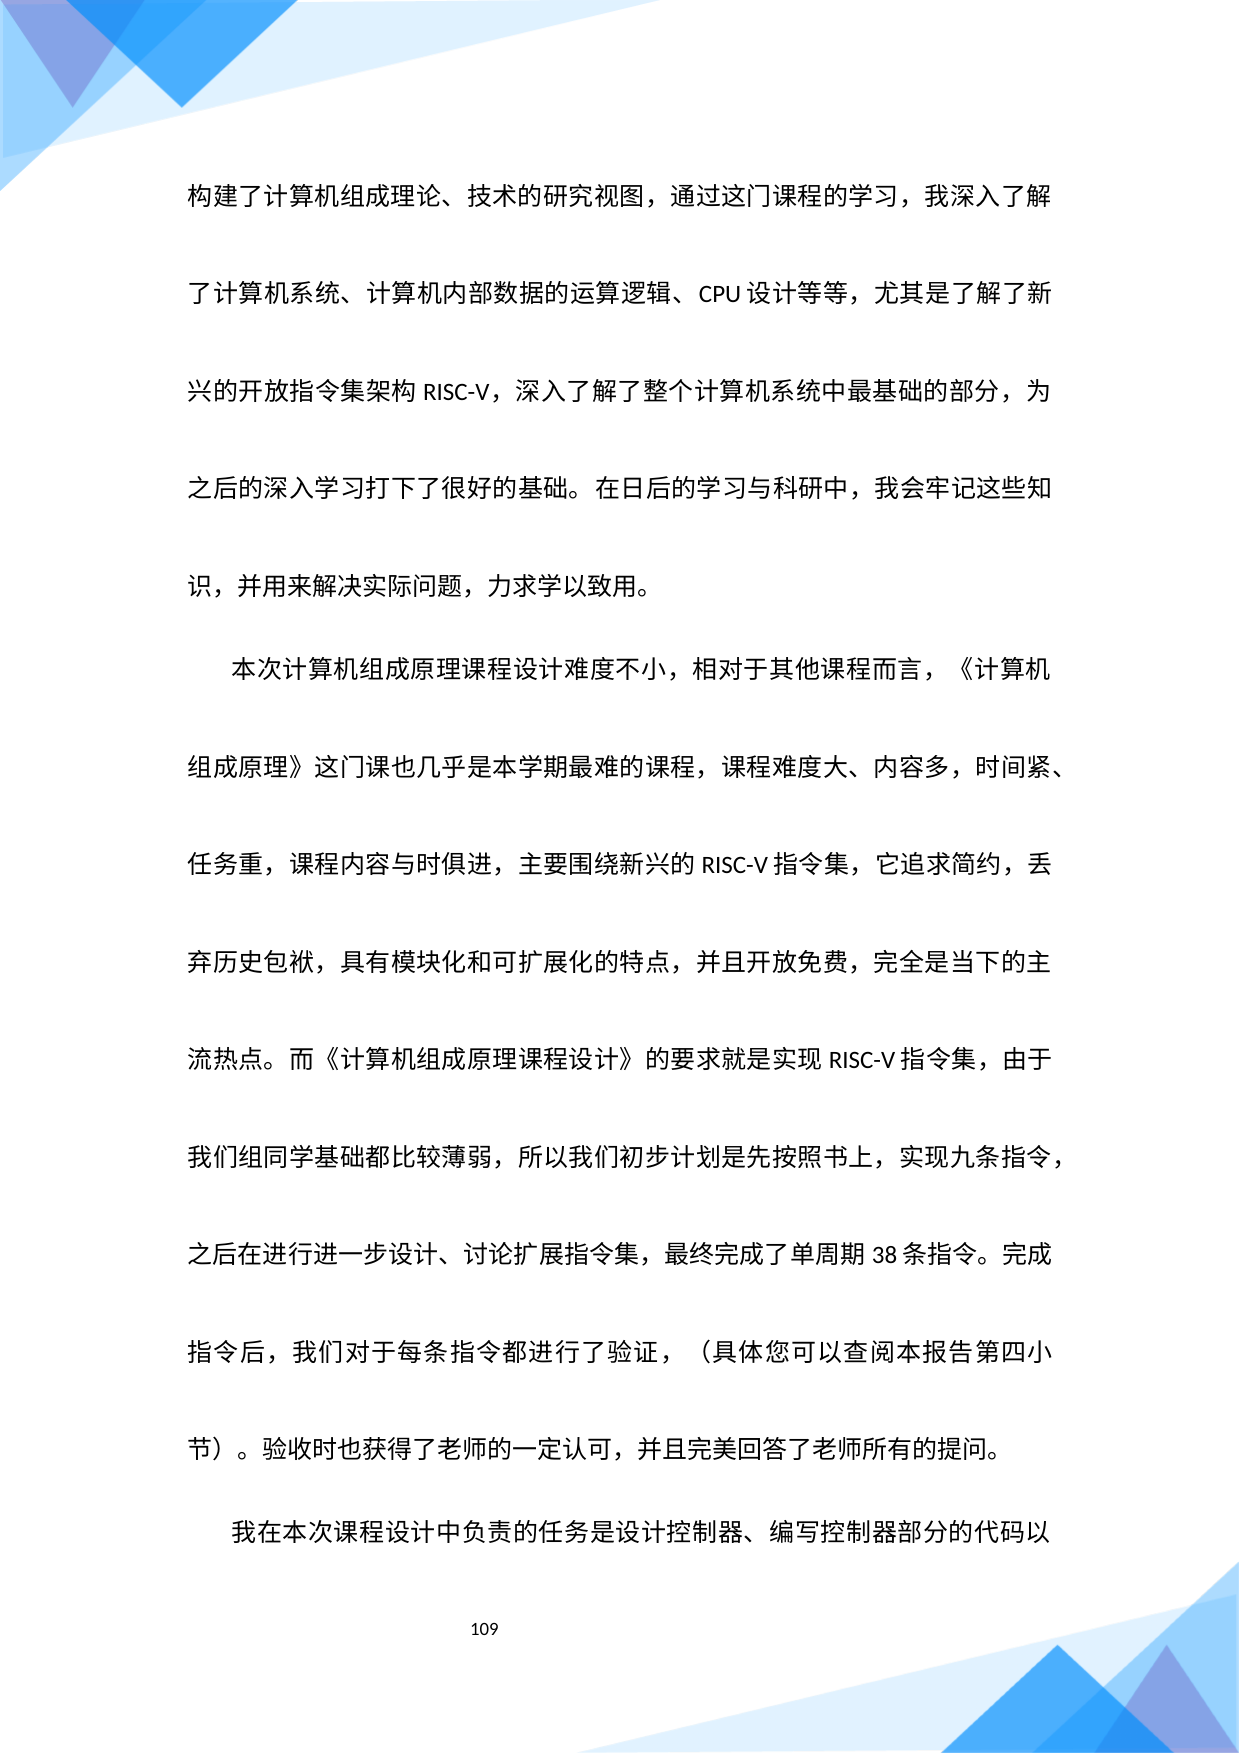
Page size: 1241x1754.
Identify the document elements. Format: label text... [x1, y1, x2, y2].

picture [0, 0, 663, 191]
text 本次计算机组成原理课程设计难度不小，相对于其他课程而言，《计算机组成原理》这门课也几乎是本学期最难的课程，课程难度大、内容多，时间紧、任务重，课程内容与时俱进，主要围绕新兴的RISC-V指令集，它追求简约，丢弃历史包袱，具有模块化和可扩展化的特点，并且开放免费，完全是当下的主流热点。而《计算机组成原理课程设计》的要求就是实现RISC-V指令集，由于我们组同学基础都比较薄弱，所以我们初步计划是先按照书上，实现九条指令，之后在进行进一步设计、讨论扩展指令集，最终完成了单周期38条指令。完成指令后，我们对于每条指令都进行了验证，（具体您可以查阅本报告第四小节）。验收时也获得了老师的一定认可，并且完美回答了老师所有的提问。 [187, 635, 1053, 1480]
picture [576, 1562, 1238, 1752]
